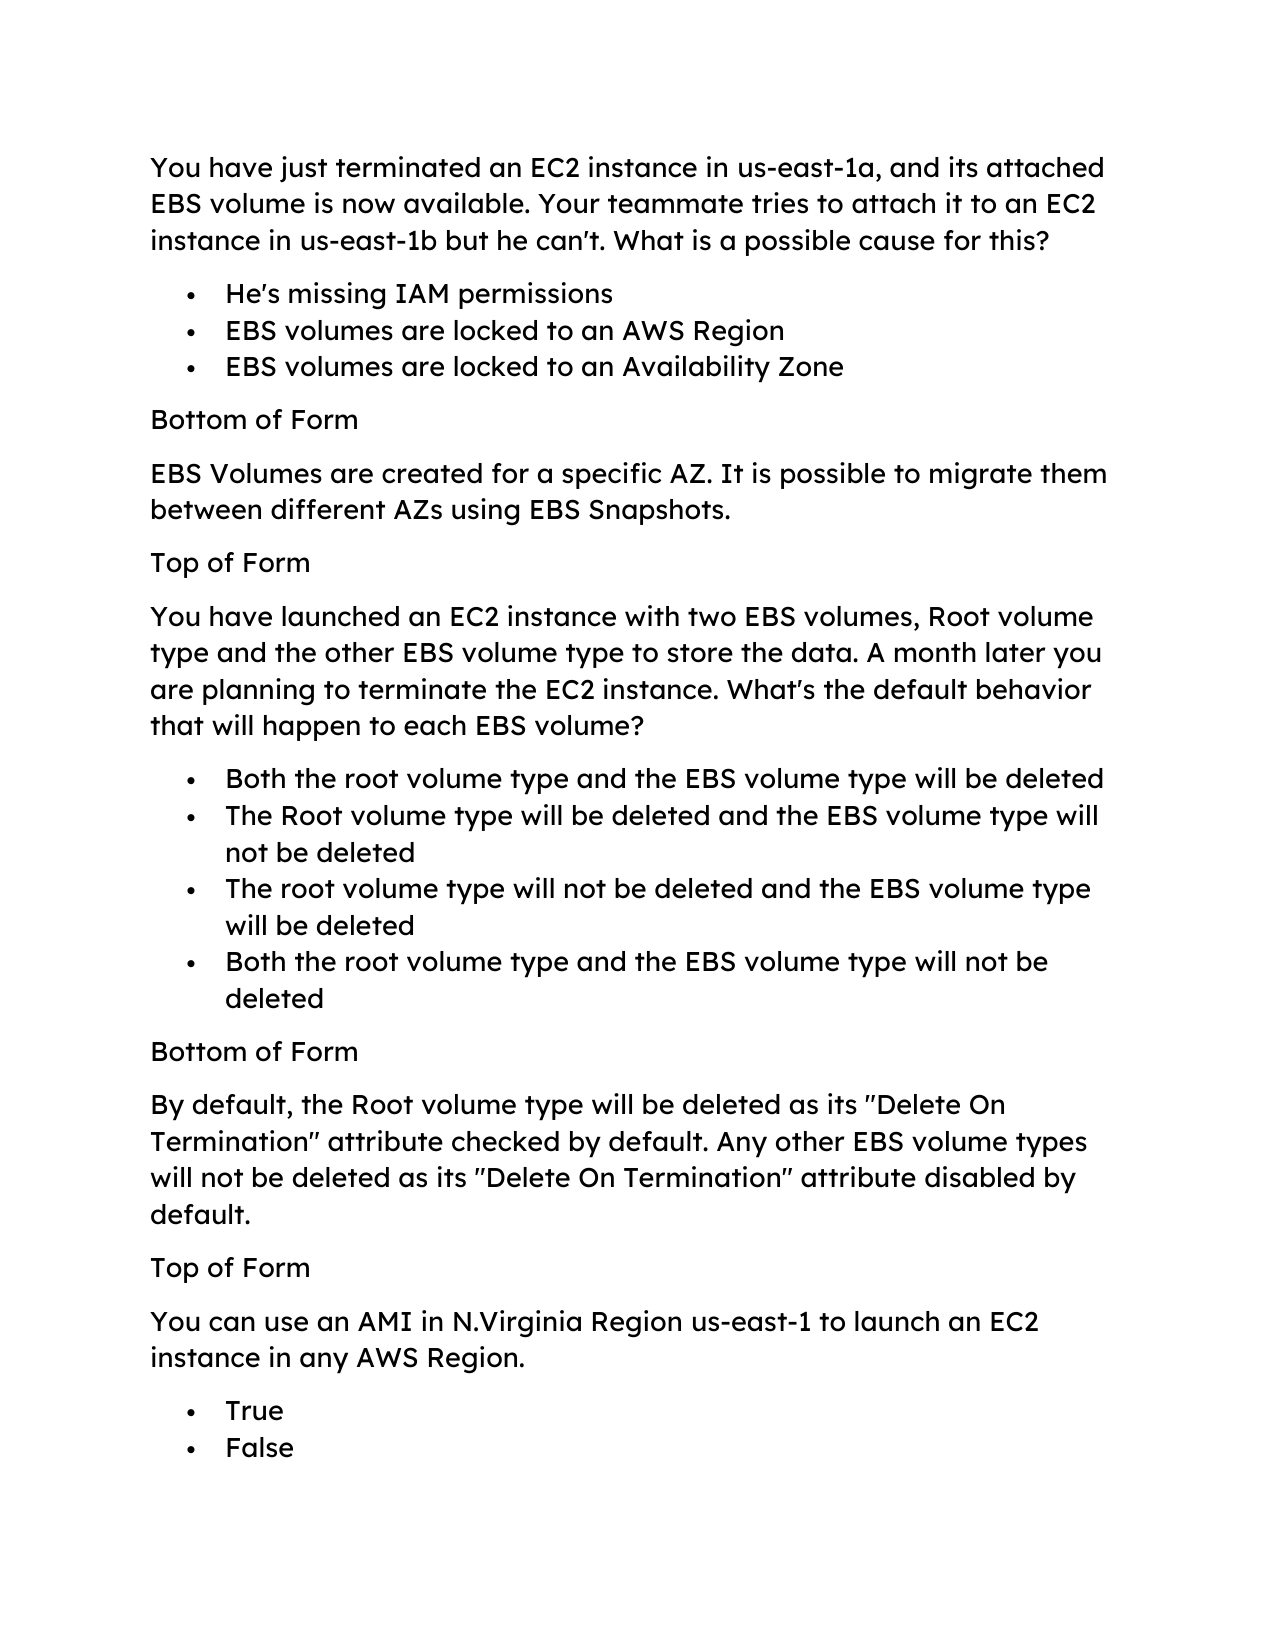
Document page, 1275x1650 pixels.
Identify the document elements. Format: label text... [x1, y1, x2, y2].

list True [187, 1394, 1125, 1427]
text Bottom of Form [150, 1034, 1125, 1068]
text Top of Form [150, 1251, 1125, 1284]
list Both the root volume type and the EBS volume type will be deleted [187, 762, 1125, 796]
text You can use an AMI in N.Virginia Region us-east-1 to launch an EC2 instance in any AWS Region. [150, 1304, 1125, 1374]
list The Root volume type will be deleted and the EBS volume type will not be deleted [187, 798, 1125, 869]
text You have launched an EC2 instance with two EBS volumes, Root volume type and the other EBS volume type to store the data. A month later you are planning to terminate the EC2 instance. What's the default behavior that will happen to each EBS volume? [150, 599, 1125, 742]
text Bottom of Form [150, 403, 1125, 437]
list EBS volumes are locked to an AWS Region [187, 313, 1125, 347]
list The root volume type will not be deleted and the EBS volume type will be deleted [187, 872, 1125, 942]
list False [187, 1430, 1125, 1464]
text You have just terminated an EC2 instance in us-east-1a, and its attached EBS volume is now available. Your teammate tries to attach it to an EC2 instance in us-east-1b but he can't. What is a possible cause for this? [150, 150, 1125, 257]
list He's missing IAM permissions [187, 276, 1125, 310]
text Top of Form [150, 546, 1125, 579]
list EBS volumes are locked to an Availability Zone [187, 349, 1125, 383]
text EBS Volumes are created for a specific AZ. It is possible to migrate them between different AZs using EBS Snapshots. [150, 456, 1125, 526]
text By default, the Root volume type will be deleted as its "Delete On Termination" attribute checked by default. Any other EBS volume types will not be deleted as its "Delete On Termination" attribute disabled by default. [150, 1088, 1125, 1231]
list Both the root volume type and the EBS volume type will not be deleted [187, 945, 1125, 1015]
